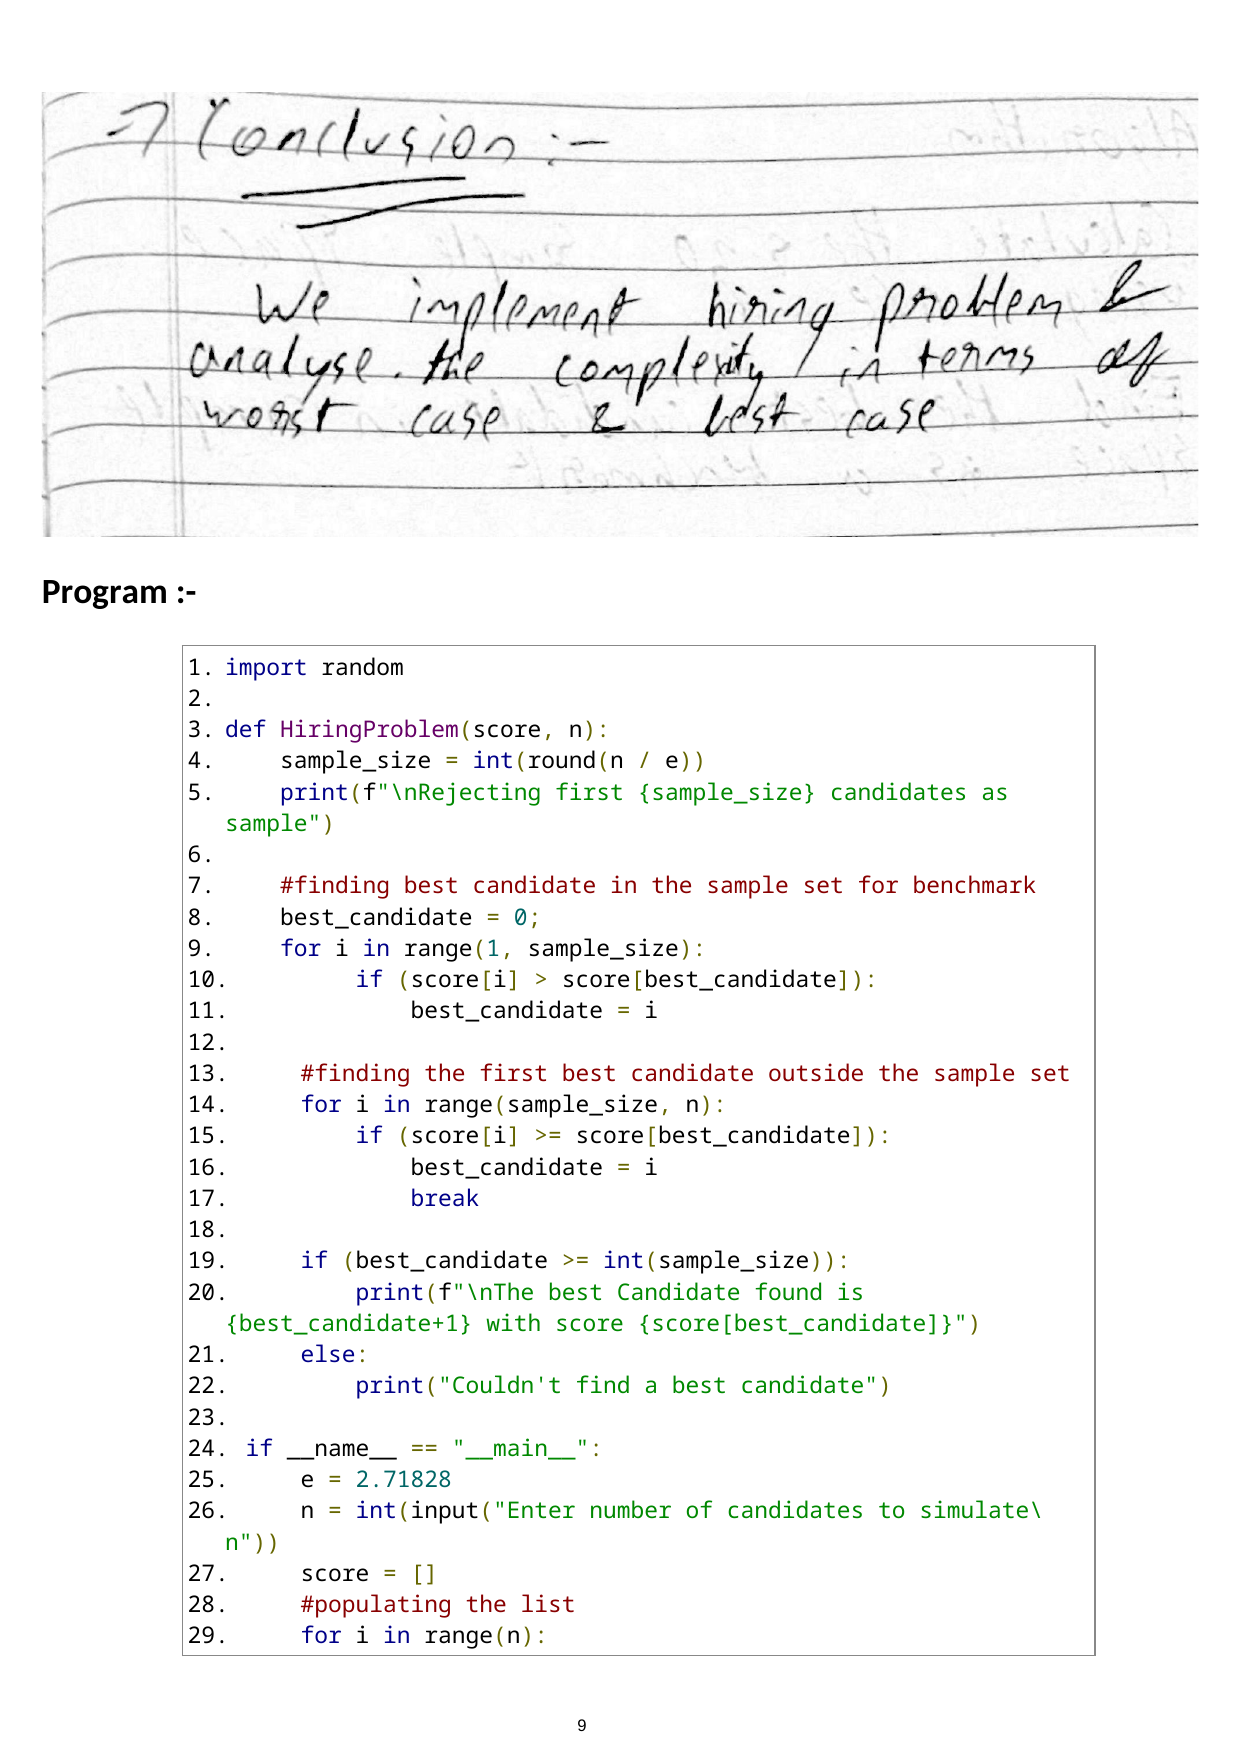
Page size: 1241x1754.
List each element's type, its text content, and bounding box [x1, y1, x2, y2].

text Program :- [42, 569, 1198, 612]
list if (score[i] >= score[best_candidate]): [183, 1113, 1094, 1145]
list score = [] [183, 1551, 1094, 1582]
list #finding best candidate in the sample set for benchmark [183, 863, 1094, 895]
list import random [183, 646, 1094, 682]
list for i in range(n): [183, 1613, 1094, 1655]
list e = 2.71828 [183, 1457, 1094, 1488]
list #populating the list [183, 1582, 1094, 1613]
list best_candidate = 0; [183, 895, 1094, 926]
list print("Couldn't find a best candidate") [183, 1363, 1094, 1400]
list if __name__ == "__main__": [183, 1426, 1094, 1457]
list def HiringProblem(score, n): [183, 707, 1094, 738]
list n = int(input("Enter number of candidates to simulate\n")) [183, 1488, 1094, 1551]
list print(f"\nThe best Candidate found is {best_candidate+1} with score {score[best_candidate]}") [183, 1270, 1094, 1332]
list if (score[i] > score[best_candidate]): [183, 957, 1094, 988]
list best_candidate = i [183, 988, 1094, 1025]
list best_candidate = i [183, 1145, 1094, 1176]
list break [183, 1176, 1094, 1213]
list sample_size = int(round(n / e)) [183, 738, 1094, 770]
list if (best_candidate >= int(sample_size)): [183, 1238, 1094, 1270]
list print(f"\nRejecting first {sample_size} candidates as sample") [183, 770, 1094, 838]
list else: [183, 1332, 1094, 1363]
list for i in range(sample_size, n): [183, 1082, 1094, 1113]
list #finding the first best candidate outside the sample set [183, 1051, 1094, 1082]
list for i in range(1, sample_size): [183, 926, 1094, 957]
picture [41, 92, 1199, 537]
